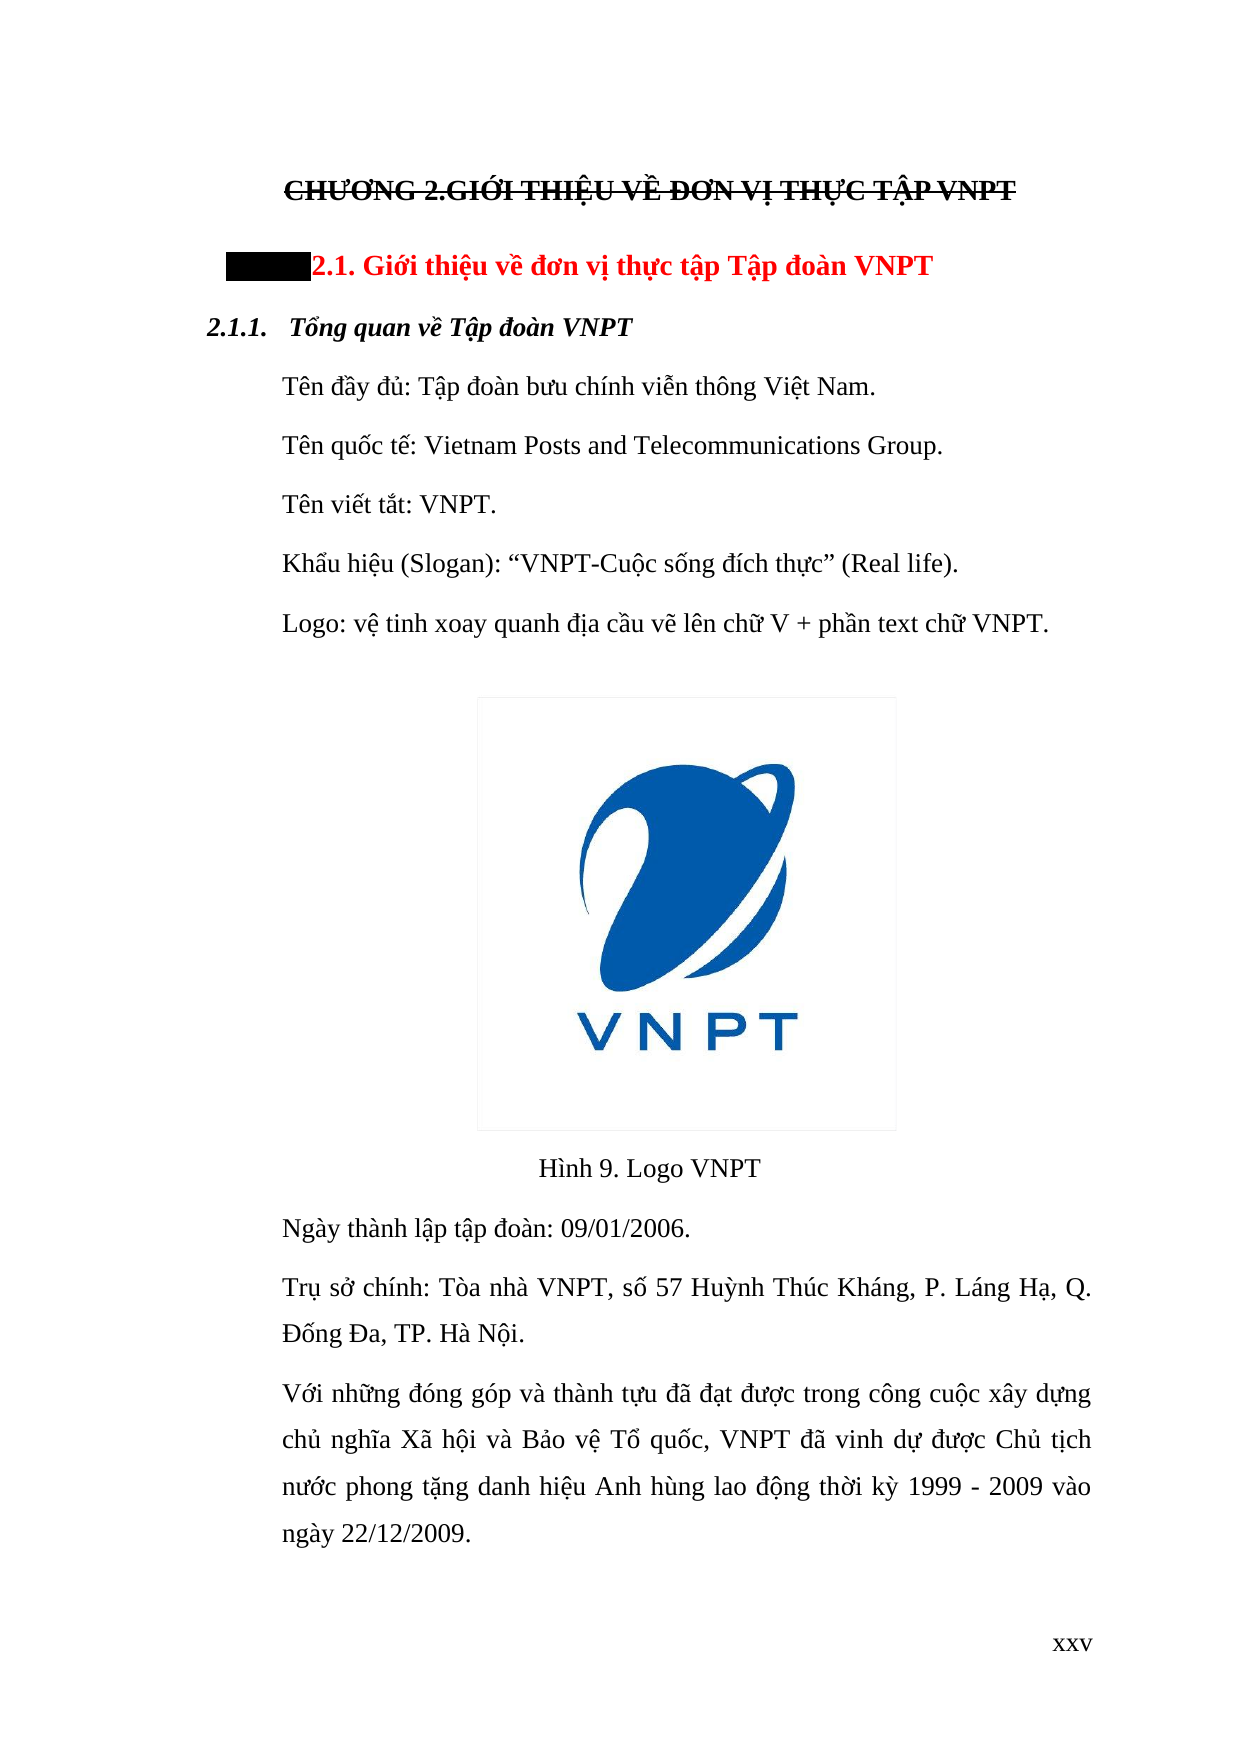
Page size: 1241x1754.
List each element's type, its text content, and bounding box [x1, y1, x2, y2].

text Hình 9. Logo VNPT [207, 1153, 1092, 1184]
text Khẩu hiệu (Slogan): “VNPT-Cuộc sống đích thực” (Real life). [207, 547, 1092, 579]
text Logo: vệ tinh xoay quanh địa cầu vẽ lên chữ V + phần text chữ VNPT. [207, 607, 1092, 638]
picture [477, 665, 897, 1131]
text Tên viết tắt: VNPT. [207, 488, 1092, 519]
text Với những đóng góp và thành tựu đã đạt được trong công cuộc xây dựng chủ nghĩa Xã hội và Bảo vệ Tổ quốc, VNPT đã vinh dự được Chủ tịch nước phong tặng danh hiệu Anh hùng lao động thời kỳ 1999 - 2009 vào ngày 22/12/2009. [282, 1377, 1092, 1548]
subtitle Tổng quan về Tập đoàn VNPT [207, 311, 1092, 342]
text Tên quốc tế: Vietnam Posts and Telecommunications Group. [207, 429, 1092, 460]
subtitle CHương 2.GIỚI THIỆU VỀ ĐƠN VỊ THỰC TẬP vnpt [207, 173, 1092, 206]
text Tên đầy đủ: Tập đoàn bưu chính viễn thông Việt Nam. [207, 370, 1092, 401]
text Ngày thành lập tập đoàn: 09/01/2006. [207, 1212, 1092, 1243]
subtitle 2.1. Giới thiệu về đơn vị thực tập Tập đoàn VNPT [226, 248, 1092, 282]
text Trụ sở chính: Tòa nhà VNPT, số 57 Huỳnh Thúc Kháng, P. Láng Hạ, Q. Đống Đa, TP. Hà Nội. [282, 1302, 1092, 1349]
